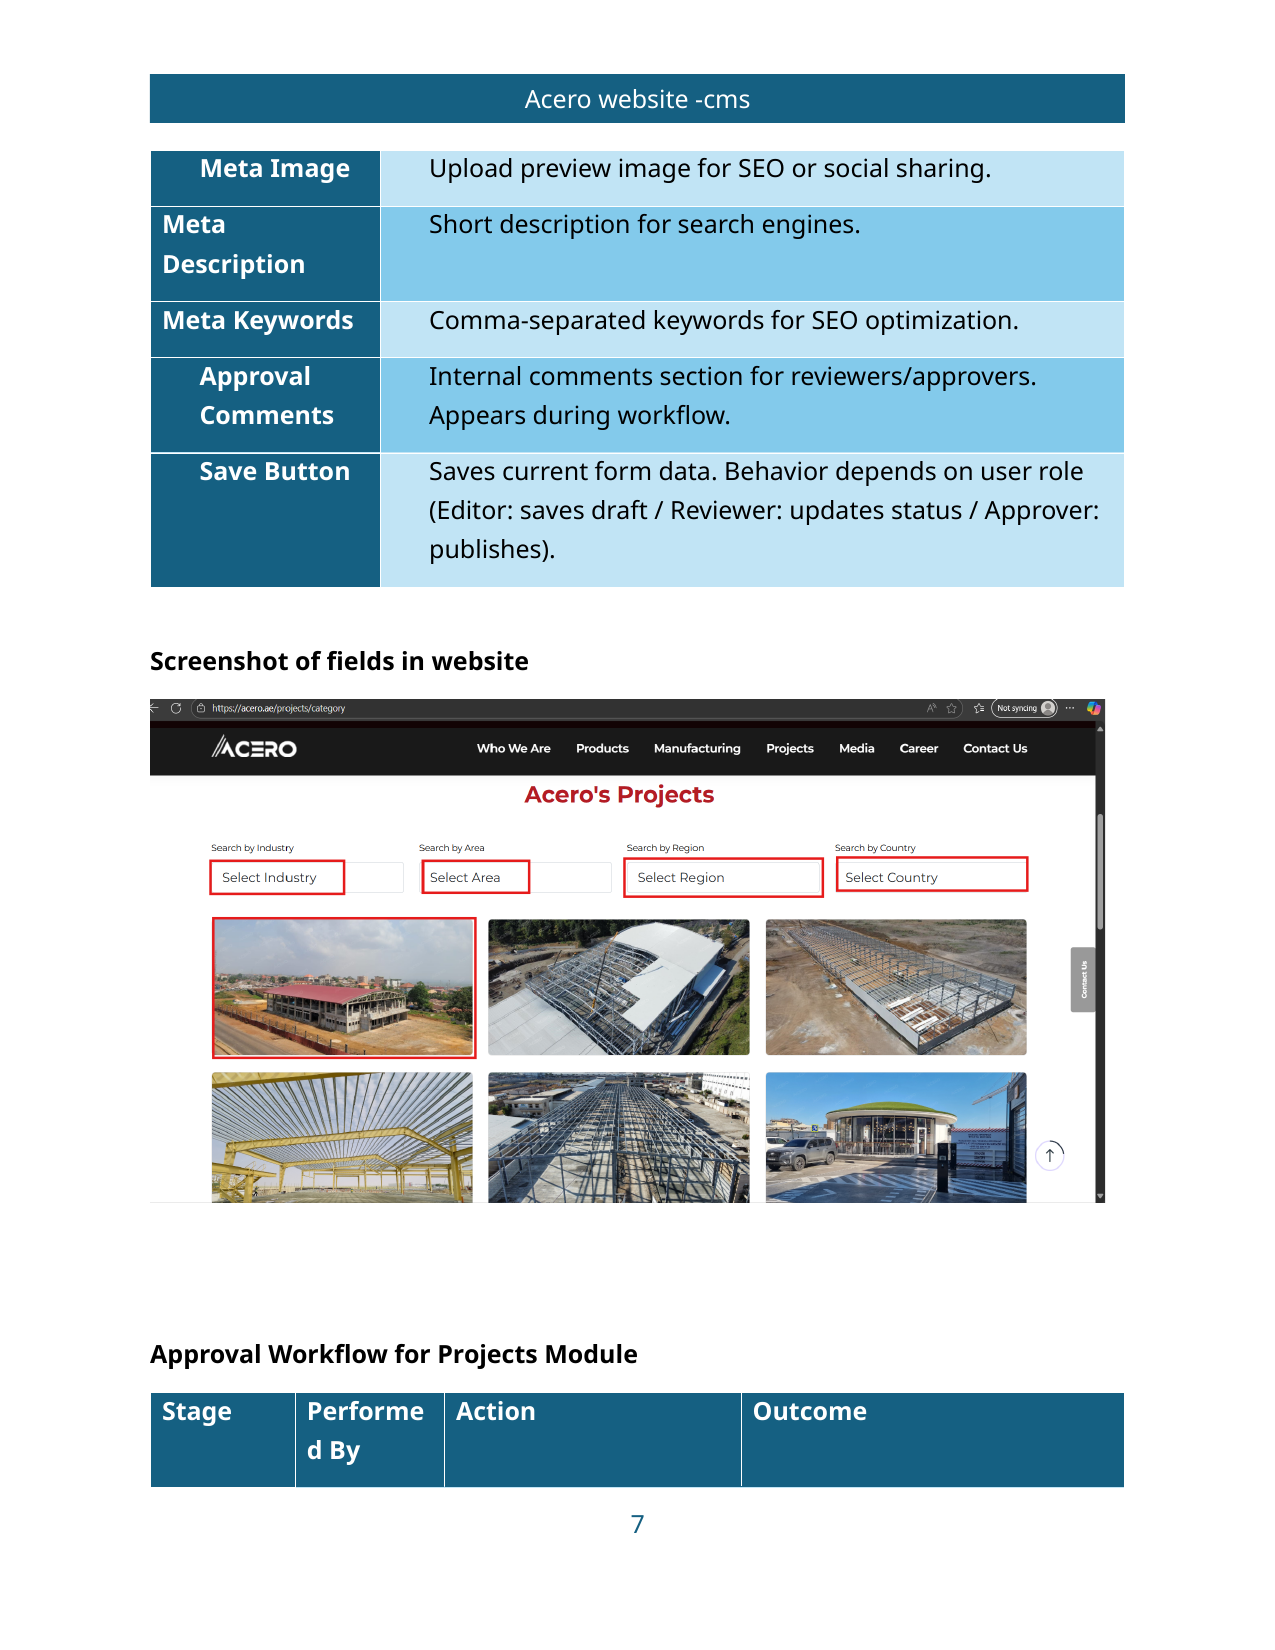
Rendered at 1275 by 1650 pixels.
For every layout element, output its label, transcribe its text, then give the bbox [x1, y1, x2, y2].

table_cell Saves current form data. Behavior depends on user role (Editor: saves draft / Reviewer: updates status / Approver: publishes). [381, 454, 1124, 587]
table_cell Meta Keywords [151, 302, 380, 357]
table_cell Upload preview image for SEO or social sharing. [381, 151, 1124, 206]
table_cell Meta Description [151, 207, 380, 301]
table_cell Save Button [151, 454, 380, 587]
picture [150, 699, 1105, 1203]
table_cell Comma-separated keywords for SEO optimization. [381, 302, 1124, 357]
table_cell Meta Image [151, 151, 380, 206]
table_header Outcome [741, 1393, 1124, 1487]
table_cell Internal comments section for reviewers/approvers. Appears during workflow. [381, 358, 1124, 452]
table_cell Short description for search engines. [381, 207, 1124, 301]
table_header Stage [151, 1393, 295, 1487]
table_header Action [445, 1393, 741, 1487]
text Screenshot of fields in website [150, 644, 1125, 678]
table_header Performed By [296, 1393, 444, 1487]
text Approval Workflow for Projects Module [150, 1336, 1125, 1370]
table_cell Approval Comments [151, 358, 380, 452]
